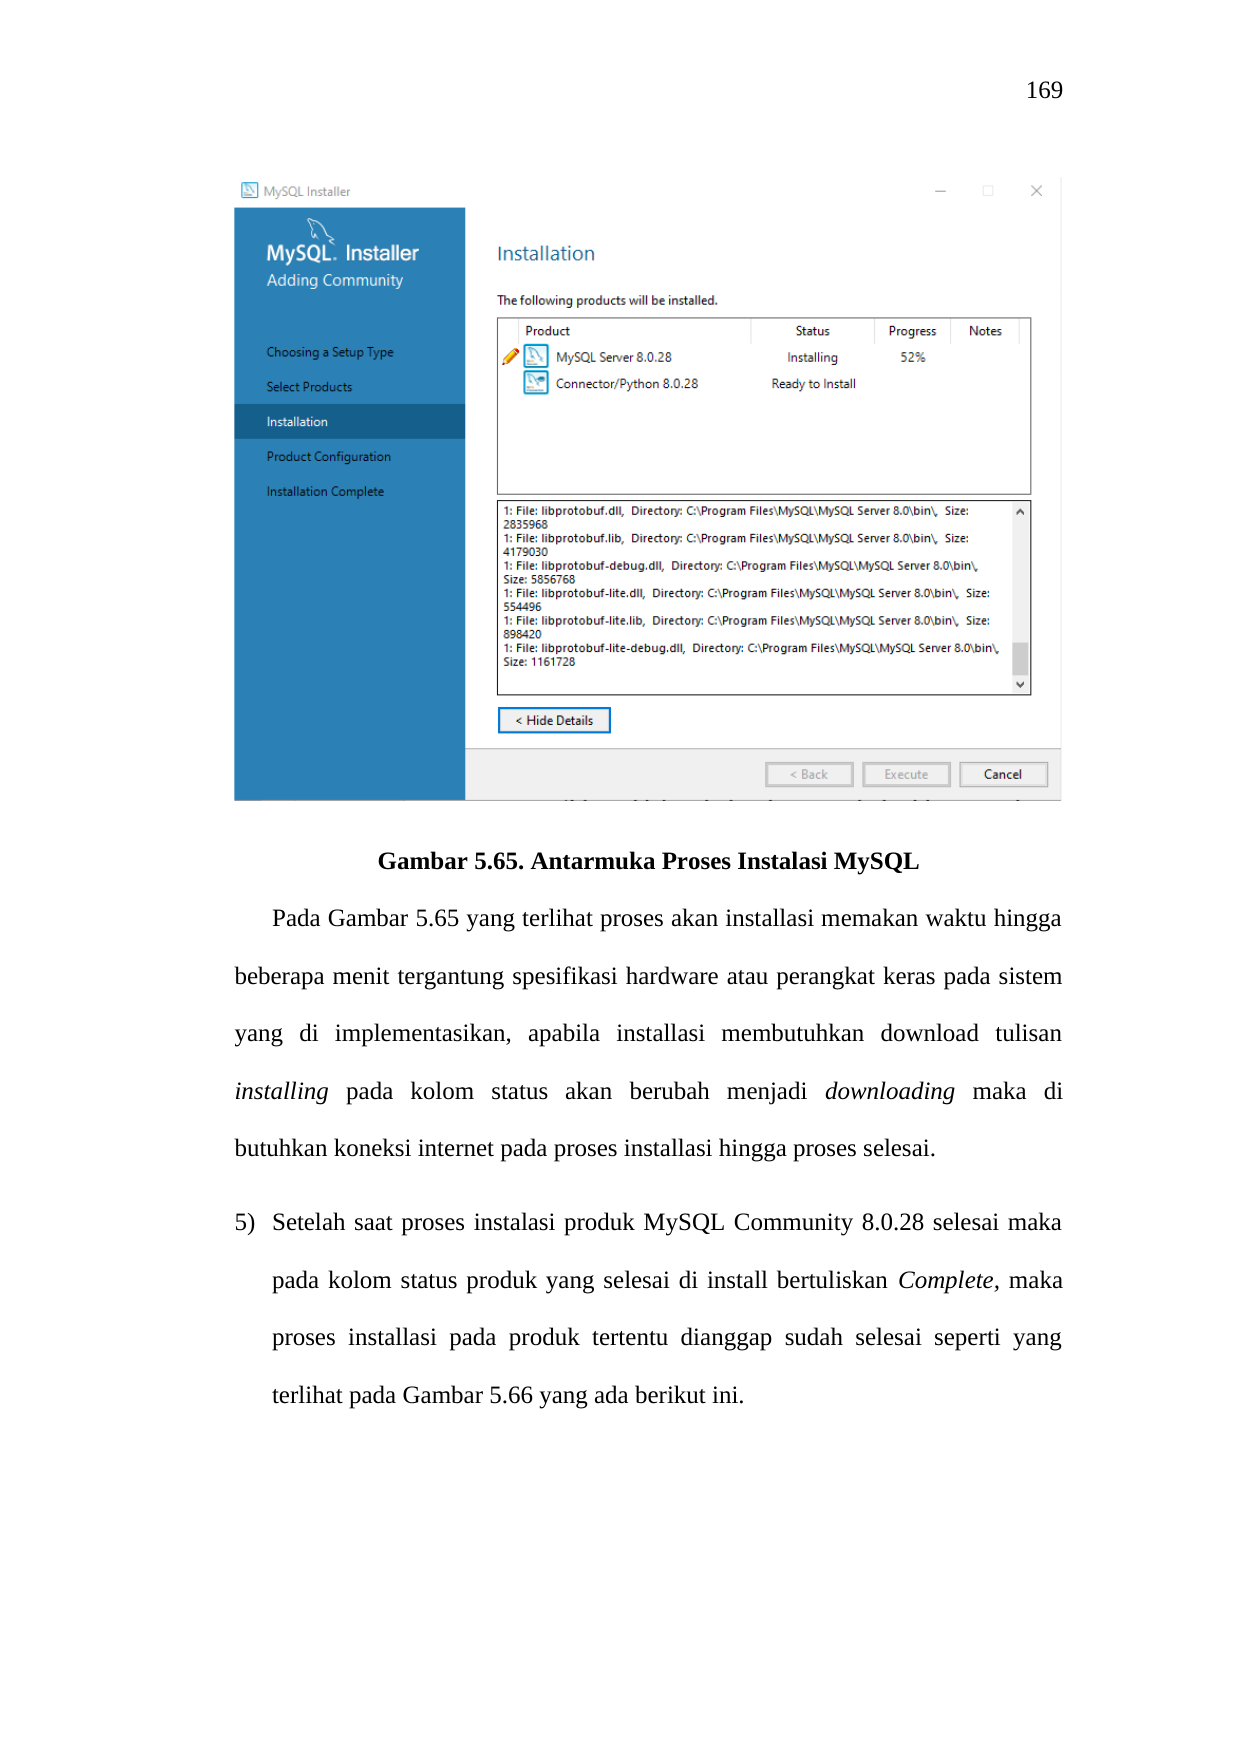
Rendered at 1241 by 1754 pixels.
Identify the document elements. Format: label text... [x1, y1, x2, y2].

picture [234, 177, 1062, 801]
